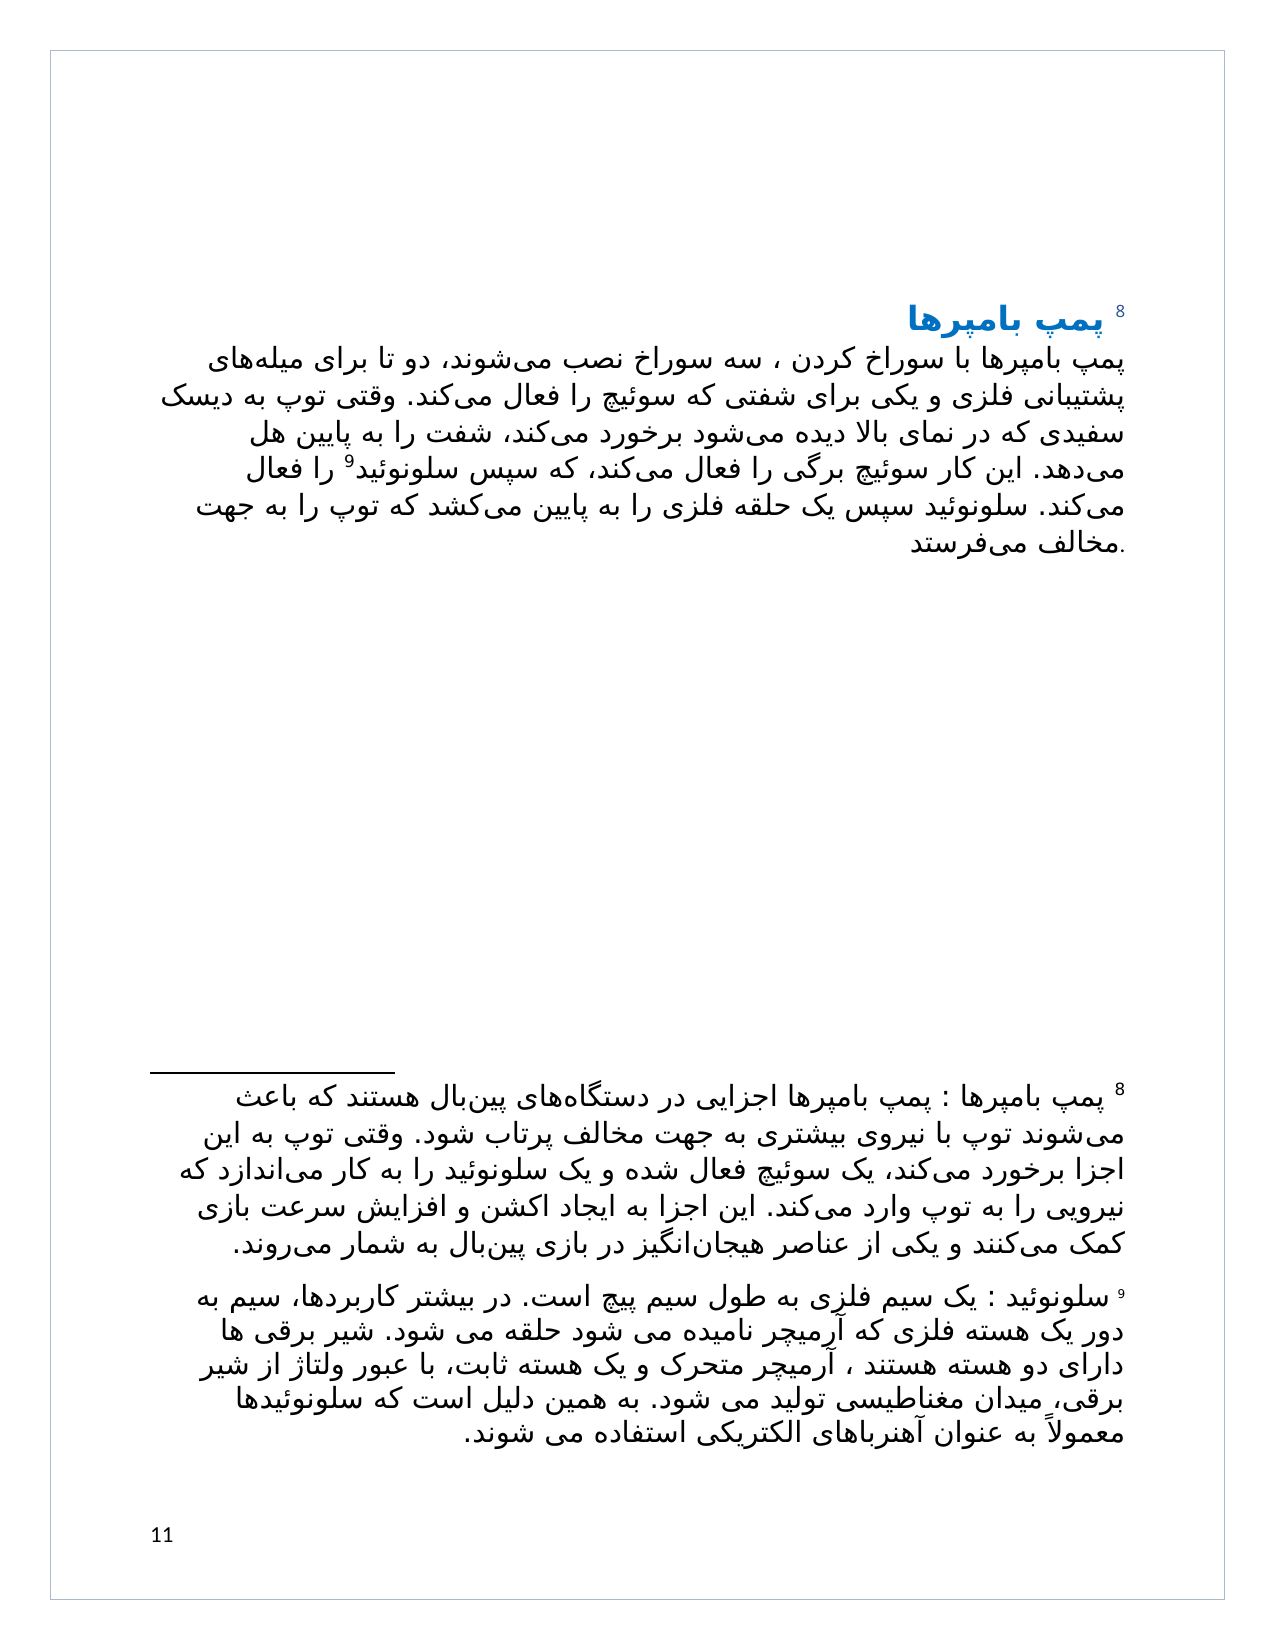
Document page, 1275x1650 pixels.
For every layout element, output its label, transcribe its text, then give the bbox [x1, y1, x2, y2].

subtitle پمپ بامپرها [150, 299, 1125, 339]
text پمپ بامپرها با سوراخ کردن ، سه سوراخ نصب می‌شوند، دو تا برای میله‌های پشتیبانی فلزی و یکی برای شفتی که سوئیچ را فعال می‌کند. وقتی توپ به دیسک سفیدی که در نمای بالا دیده می‌شود برخورد می‌کند، شفت را به پایین هل می‌دهد. این کار سوئیچ برگی را فعال می‌کند، که سپس سلونوئید را فعال می‌کند. سلونوئید سپس یک حلقه فلزی را به پایین می‌کشد که توپ را به جهت مخالف می‌فرستد. [150, 342, 1125, 559]
